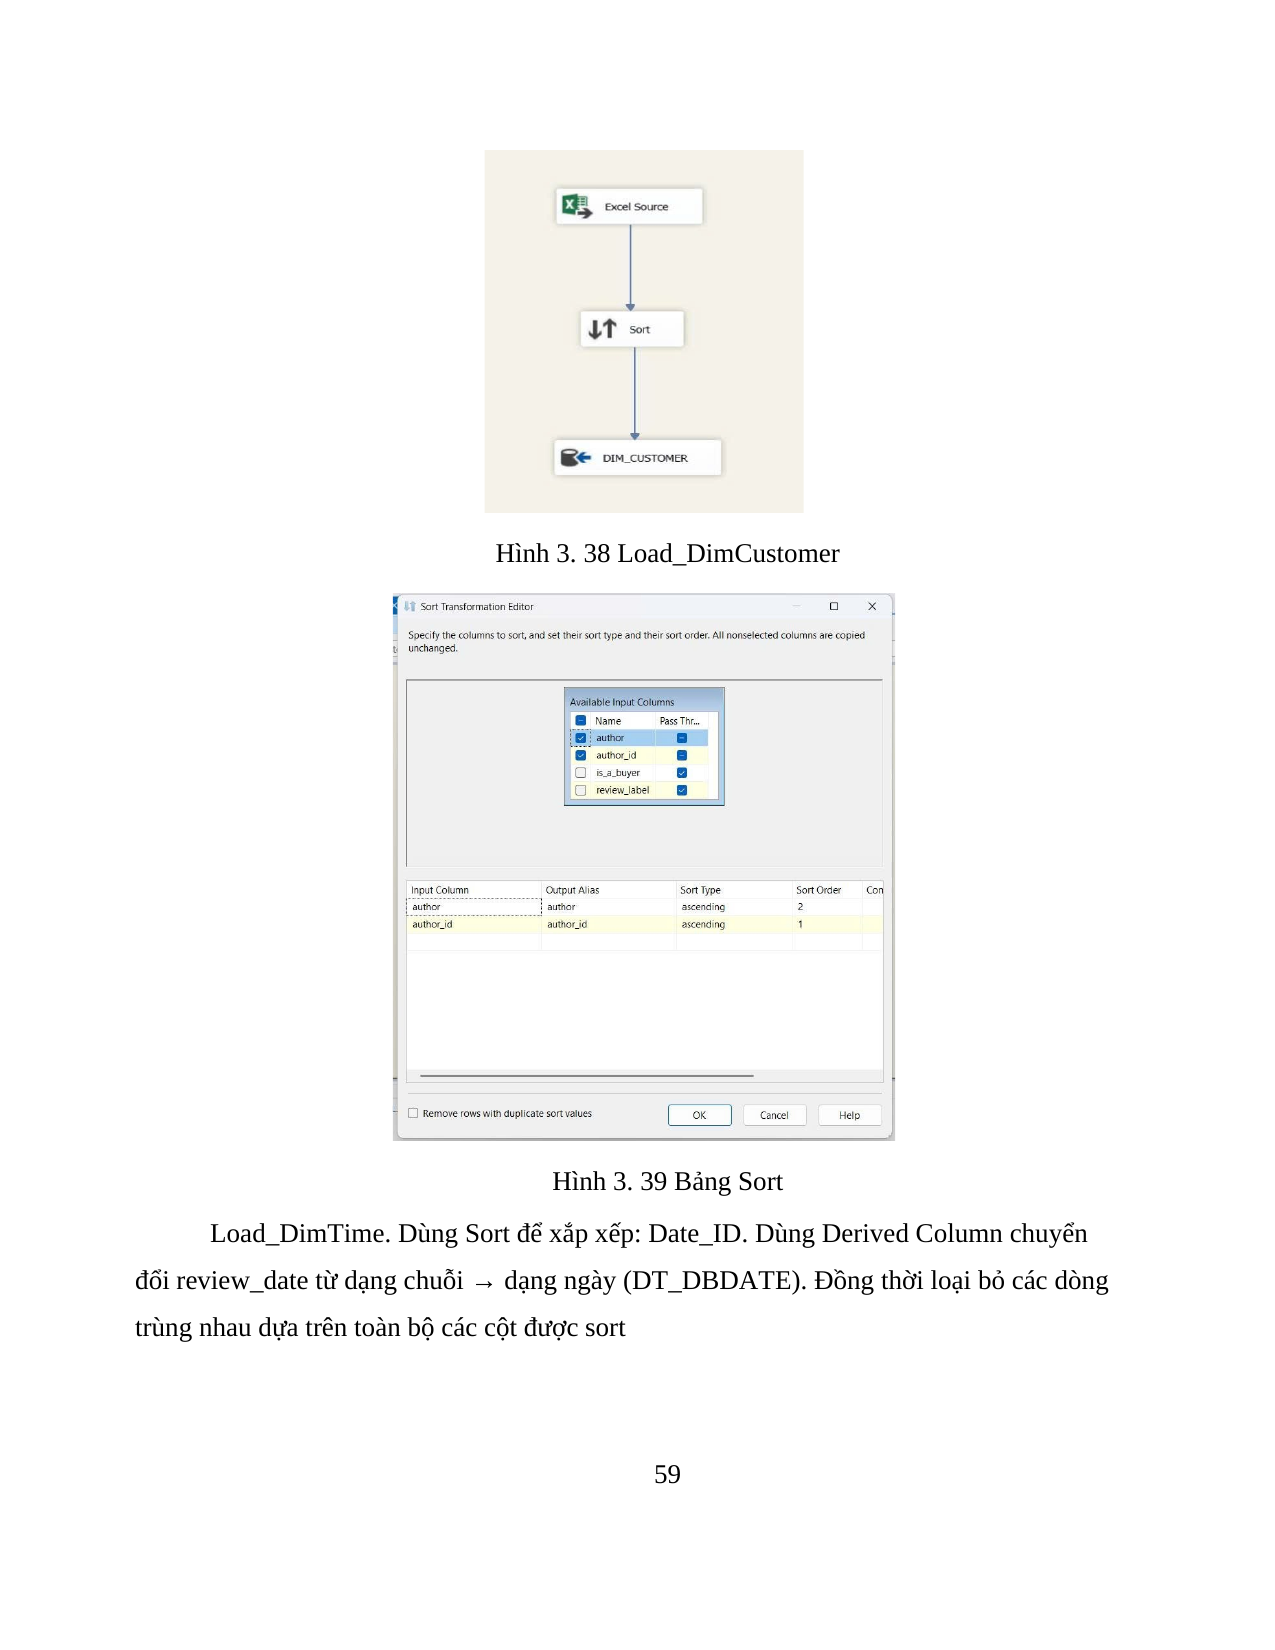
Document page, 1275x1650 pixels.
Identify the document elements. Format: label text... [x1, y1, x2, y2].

text Hình 3. 38 Load_DimCustomer [135, 537, 1125, 568]
text Hình 3. 39 Bảng Sort [135, 1165, 1125, 1197]
picture [484, 150, 804, 513]
text Load_DimTime. Dùng Sort để xắp xếp: Date_ID. Dùng Derived Column chuyển đổi review_date từ dạng chuỗi → dạng ngày (DT_DBDATE). Đồng thời loại bỏ các dòng trùng nhau dựa trên toàn bộ các cột được sort [135, 1217, 1125, 1342]
picture [392, 593, 896, 1141]
